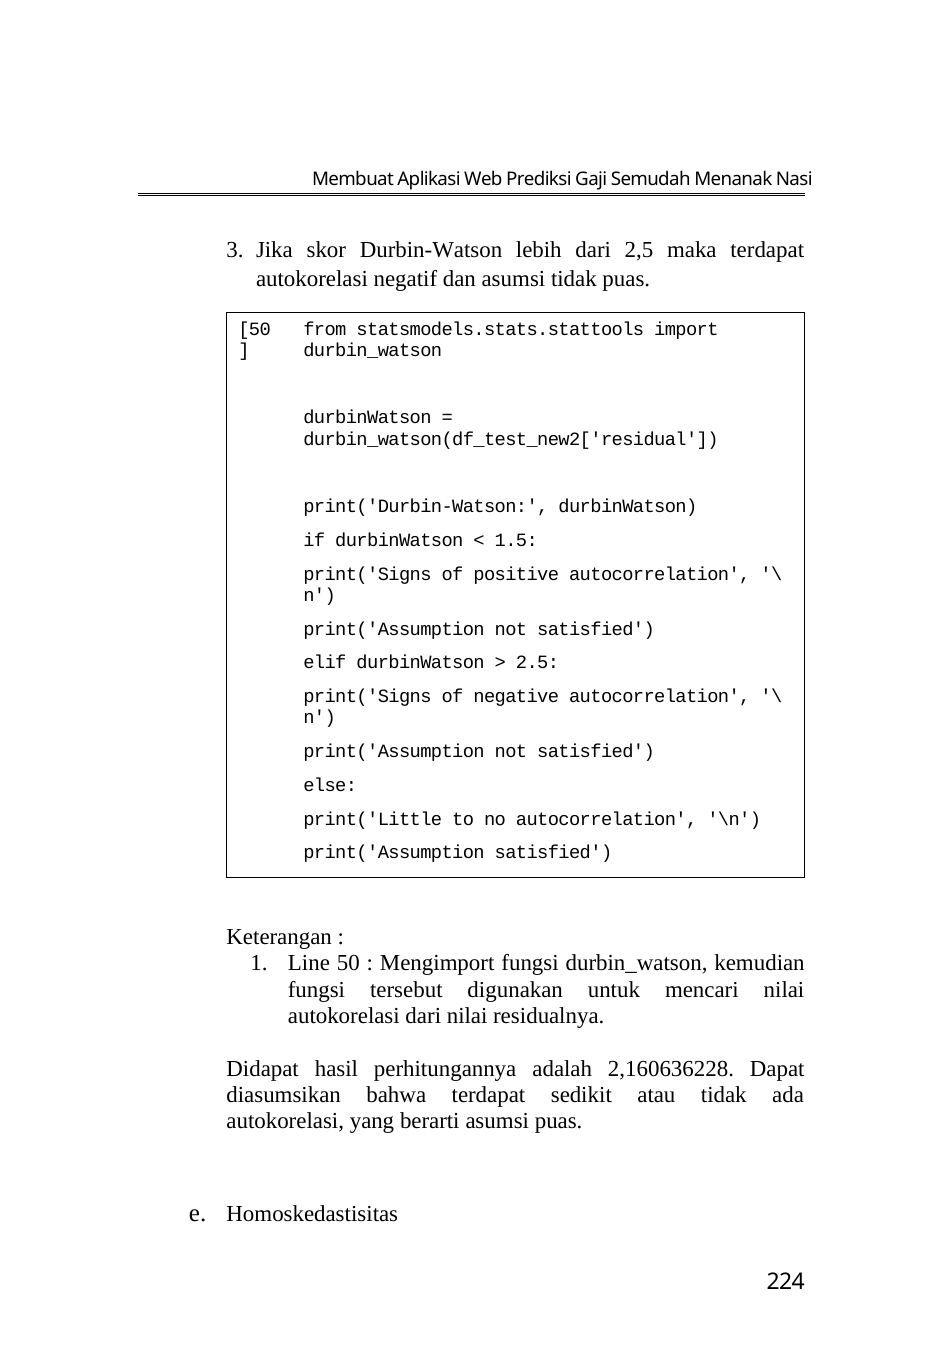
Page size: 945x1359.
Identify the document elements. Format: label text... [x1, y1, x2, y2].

list Jika skor Durbin-Watson lebih dari 2,5 maka terdapat autokorelasi negatif dan asumsi tidak puas. [226, 236, 805, 291]
list Homoskedastisitas [189, 1198, 805, 1227]
list Didapat hasil perhitungannya adalah 2,160636228. Dapat diasumsikan bahwa terdapat sedikit atau tidak ada autokorelasi, yang berarti asumsi puas. [226, 1055, 805, 1134]
list Keterangan : [226, 923, 805, 949]
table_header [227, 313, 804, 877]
list Line 50 : Mengimport fungsi durbin_watson, kemudian fungsi tersebut digunakan untuk mencari nilai autokorelasi dari nilai residualnya. [250, 949, 805, 1028]
